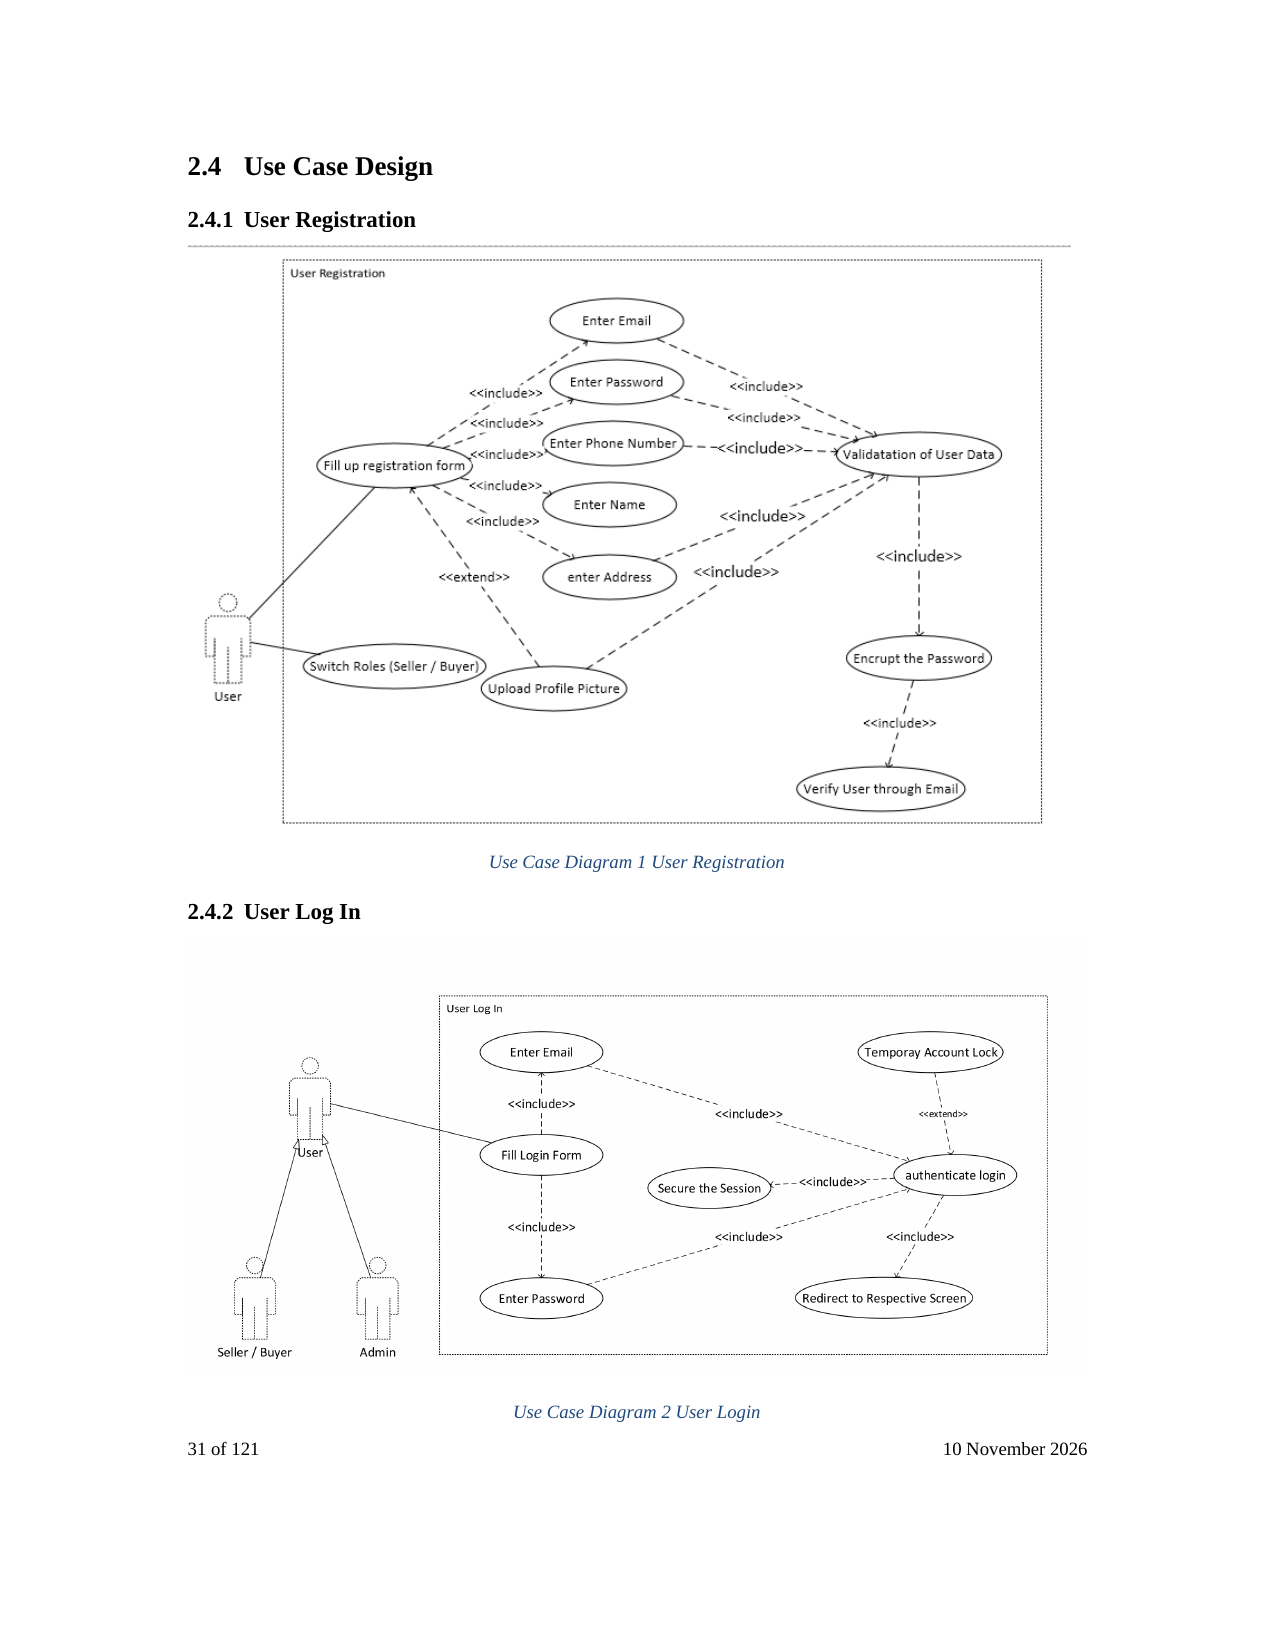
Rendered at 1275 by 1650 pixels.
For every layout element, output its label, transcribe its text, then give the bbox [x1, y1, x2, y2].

text Use Case Diagram 2 User Login [187, 1401, 1087, 1422]
text Use Case Diagram 1 User Registration [187, 851, 1087, 873]
picture [187, 245, 1071, 827]
picture [187, 936, 1088, 1376]
subtitle Use Case Design [187, 150, 1087, 181]
subtitle User Log In [187, 898, 1087, 924]
subtitle User Registration [187, 206, 1087, 232]
